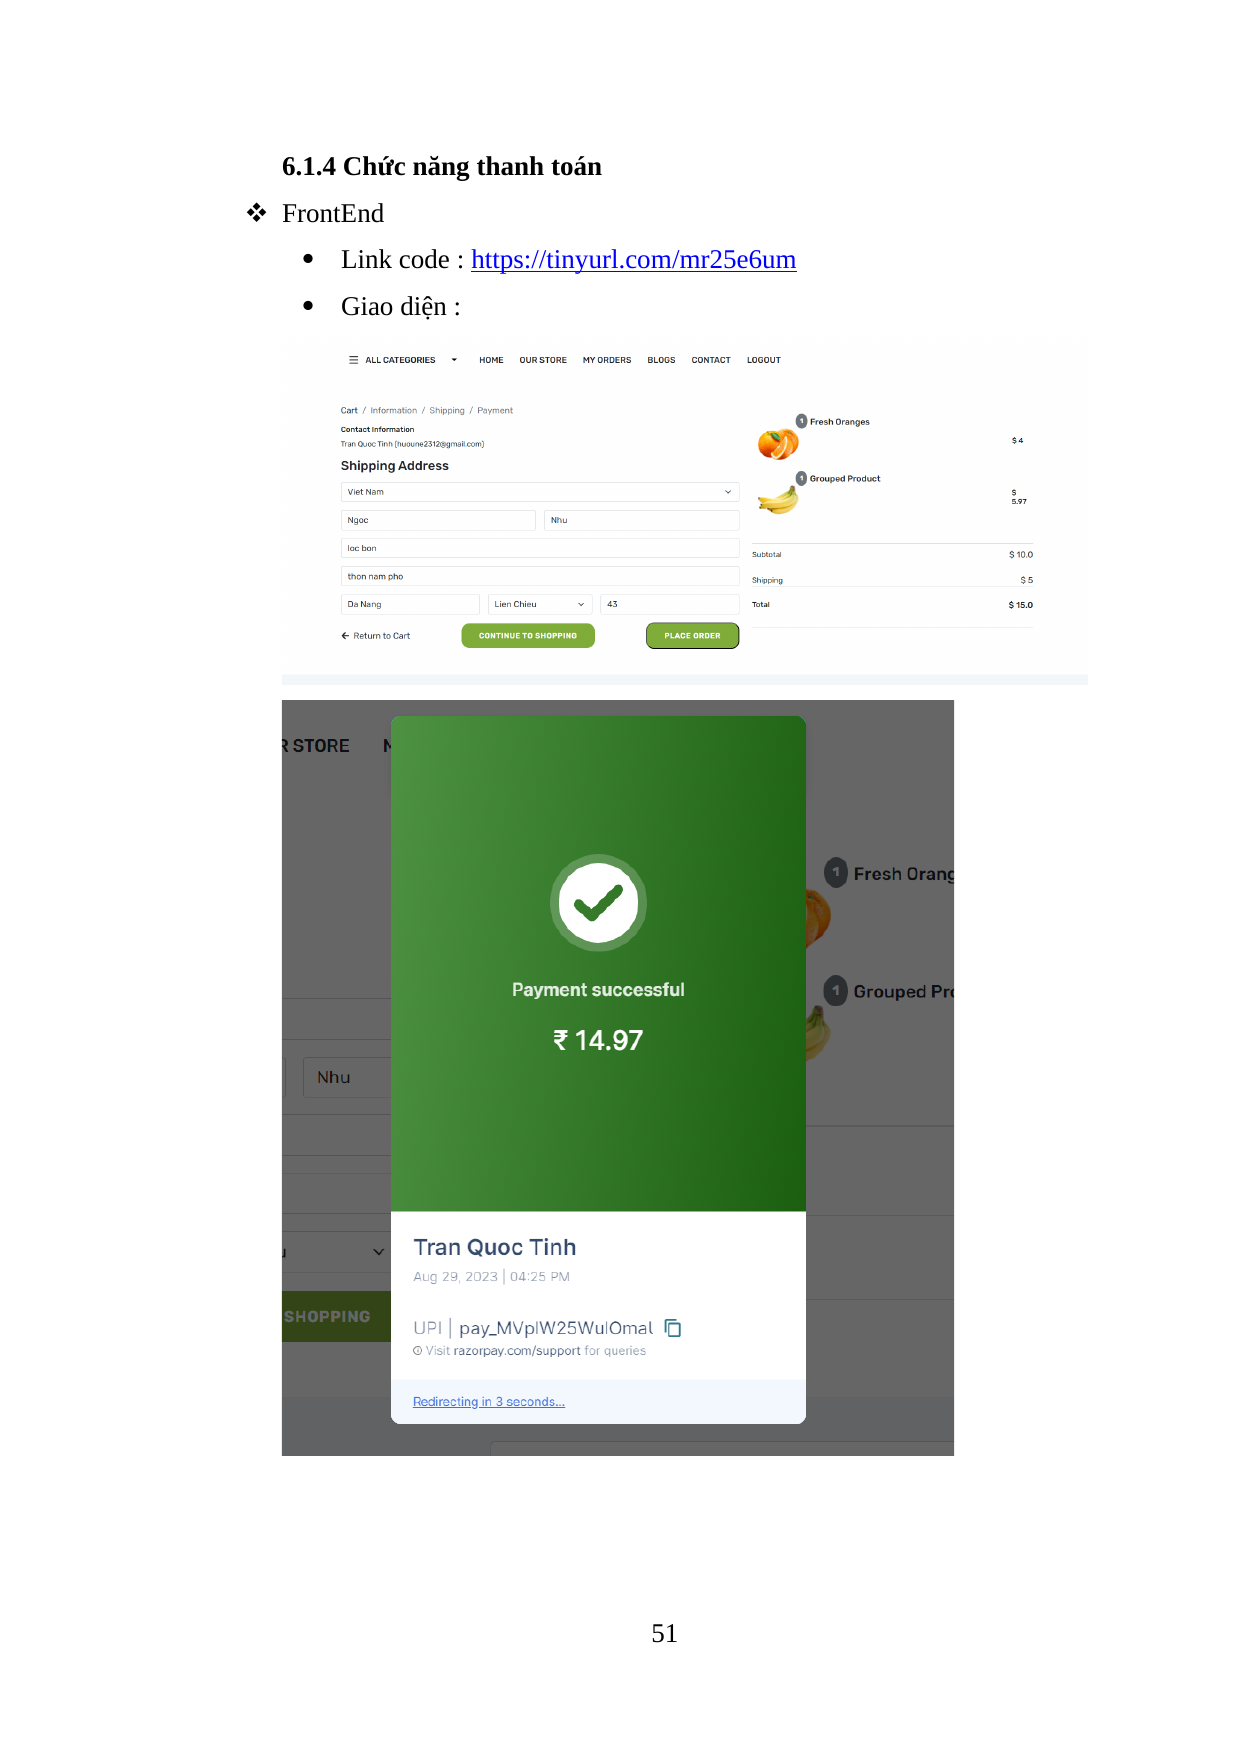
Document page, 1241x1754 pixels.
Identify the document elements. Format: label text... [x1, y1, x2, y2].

subtitle 6.1.4 Chức năng thanh toán [282, 150, 1122, 181]
picture [281, 337, 1088, 685]
picture [281, 700, 955, 1456]
list Giao diện : [303, 290, 1122, 322]
list FrontEnd [244, 197, 1122, 228]
list Link code : https://tinyurl.com/mr25e6um [303, 243, 1122, 275]
